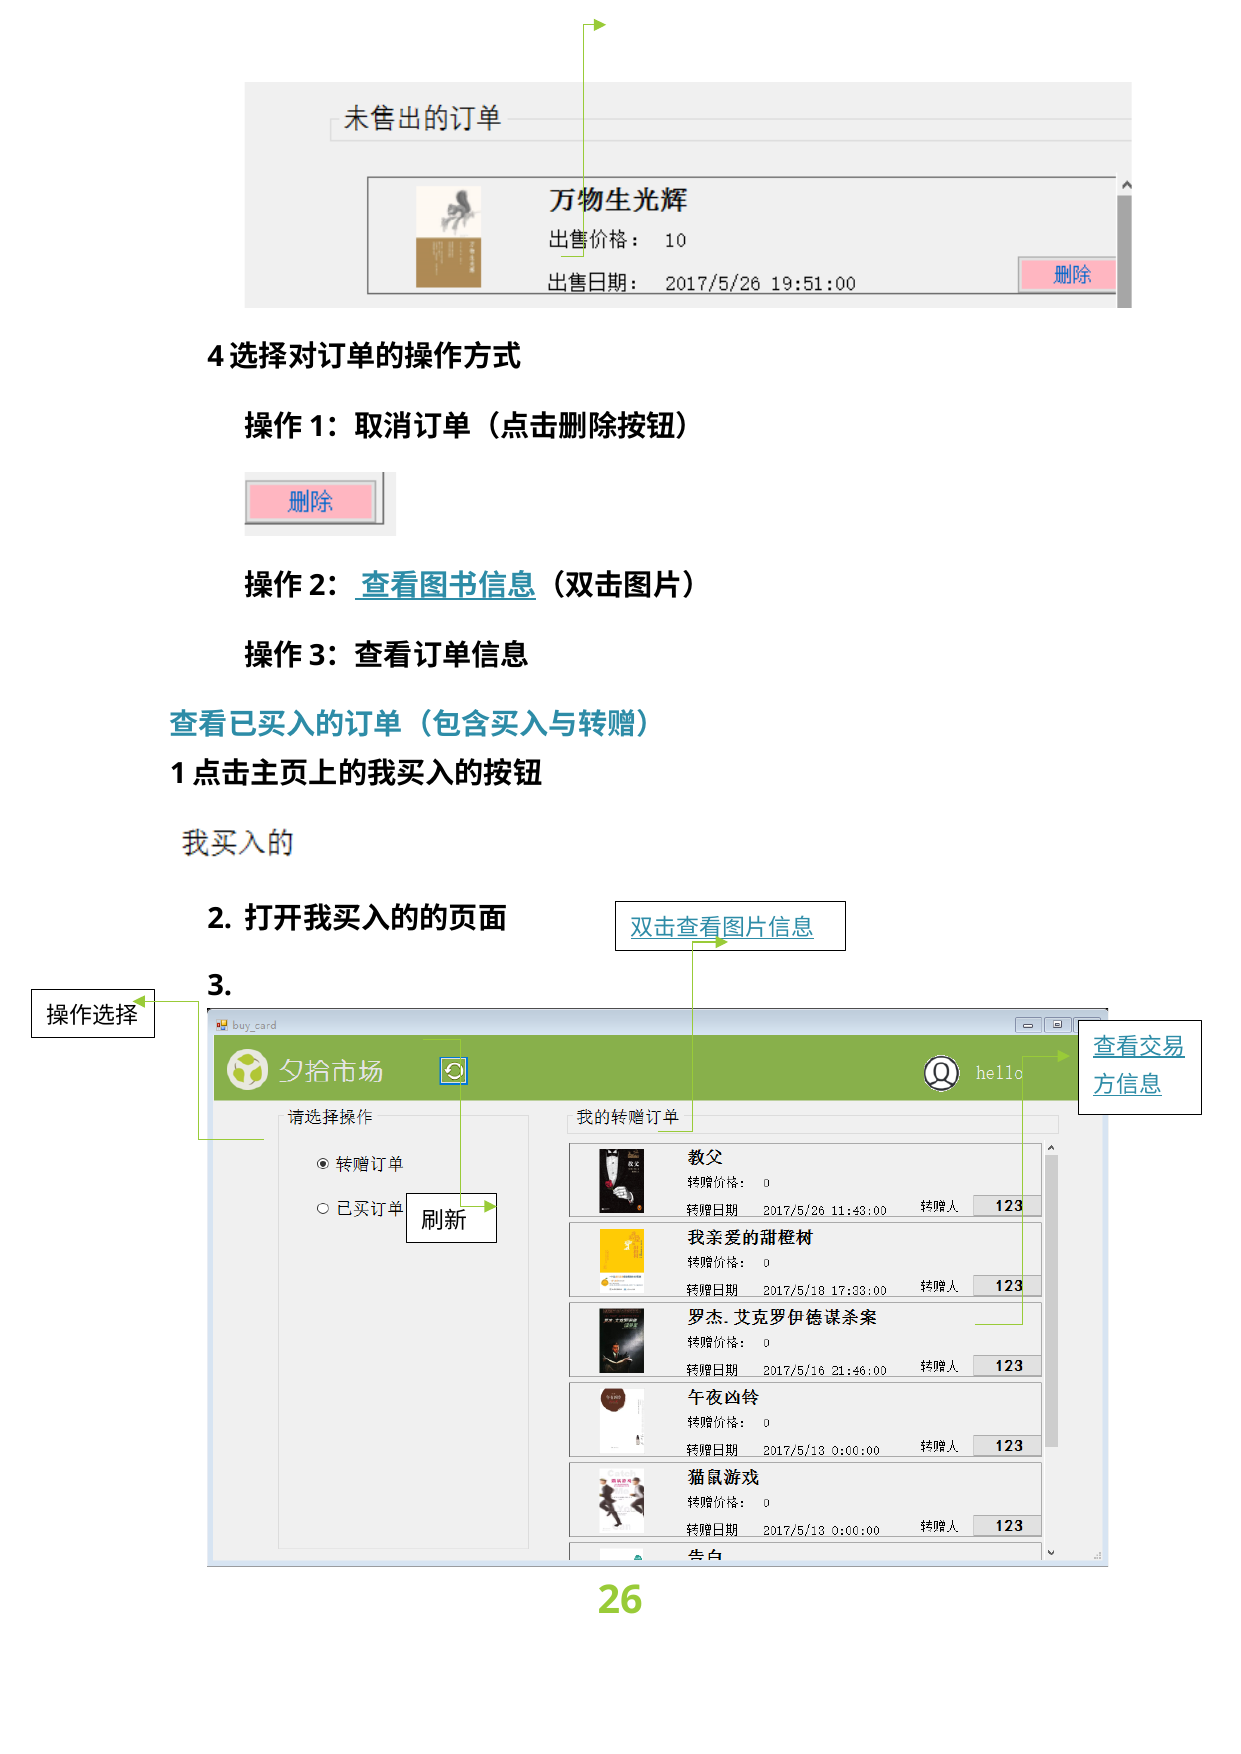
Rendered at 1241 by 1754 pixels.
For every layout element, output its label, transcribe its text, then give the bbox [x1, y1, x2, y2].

list 操作3：查看订单信息 [244, 631, 1071, 673]
list 操作2： 查看图书信息（双击图片） [244, 562, 1071, 604]
list 4选择对订单的操作方式 [207, 333, 1071, 375]
list 打开我买入的的页面 [207, 894, 1071, 937]
text 1点击主页上的我买入的按钮 [169, 749, 1071, 792]
list 操作1：取消订单（点击删除按钮） [244, 402, 1071, 445]
subtitle 查看已买入的订单（包含买入与转赠） [169, 701, 1071, 743]
